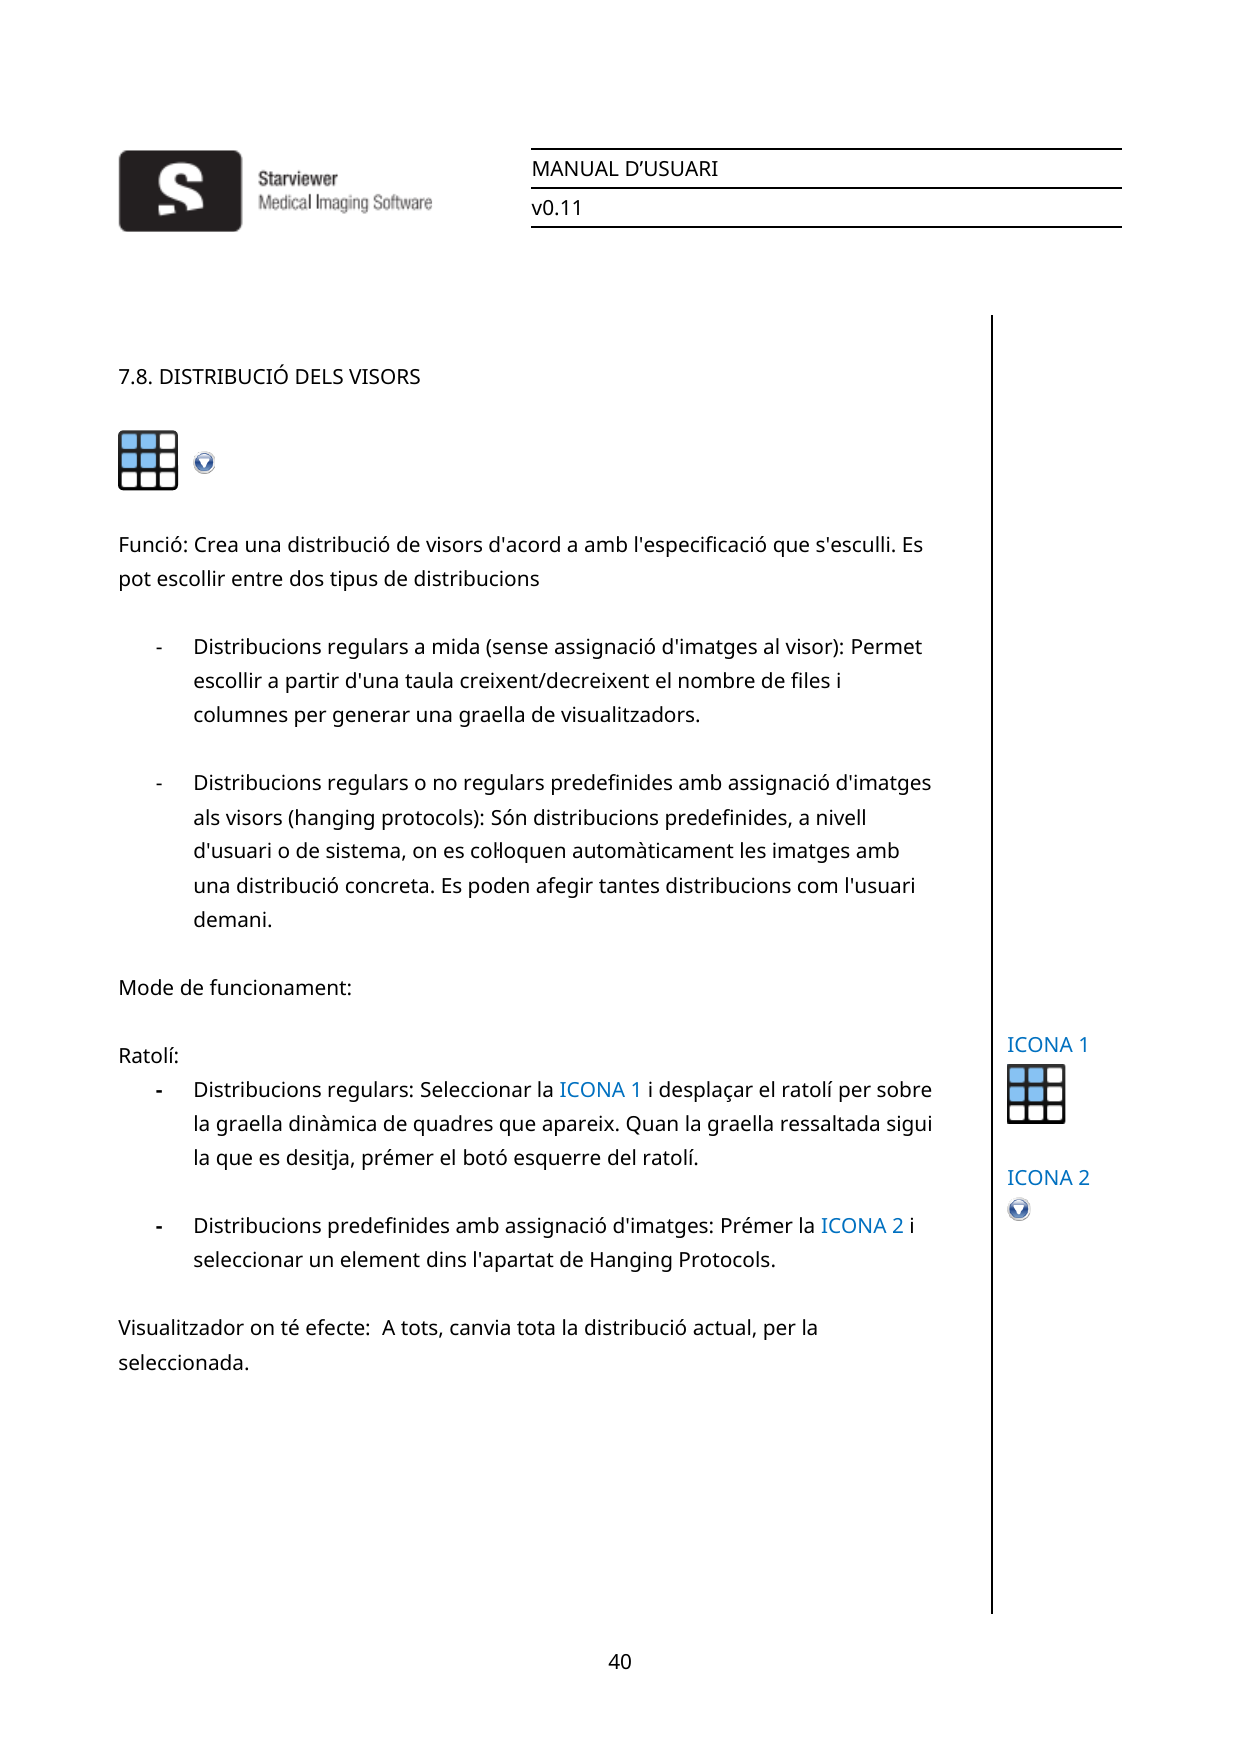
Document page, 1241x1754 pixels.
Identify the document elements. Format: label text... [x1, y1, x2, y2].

list Distribucions regulars: Seleccionar la ICONA 1 i desplaçar el ratolí per sobre la graella dinàmica de quadres que apareix. Quan la graella ressaltada sigui la que es desitja, prémer el botó esquerre del ratolí. [156, 1075, 991, 1172]
picture [1007, 1064, 1066, 1124]
text Funció: Crea una distribució de visors d'acord a amb l'especificació que s'esculli. Es pot escollir entre dos tipus de distribucions [118, 530, 991, 593]
picture [118, 430, 179, 491]
text Ratolí: [118, 1041, 991, 1069]
list Distribucions regulars o no regulars predefinides amb assignació d'imatges als visors (hanging protocols): Són distribucions predefinides, a nivell d'usuari o de sistema, on es col·loquen automàticament les imatges amb una distribució concreta. Es poden afegir tantes distribucions com l'usuari demani. [156, 768, 991, 933]
text Mode de funcionament: [118, 973, 991, 1001]
picture [1007, 1197, 1031, 1221]
list Distribucions regulars a mida (sense assignació d'imatges al visor): Permet escollir a partir d'una taula creixent/decreixent el nombre de files i columnes per generar una graella de visualitzadors. [156, 632, 991, 729]
text Visualitzador on té efecte: A tots, canvia tota la distribució actual, per la seleccionada. [118, 1313, 991, 1376]
picture [192, 451, 215, 474]
table_header ICONA 1 ICONA 2 [993, 315, 1122, 1614]
subtitle Distribució dels visors [118, 362, 991, 391]
list Distribucions predefinides amb assignació d'imatges: Prémer la ICONA 2 i seleccionar un element dins l'apartat de Hanging Protocols. [156, 1211, 991, 1274]
